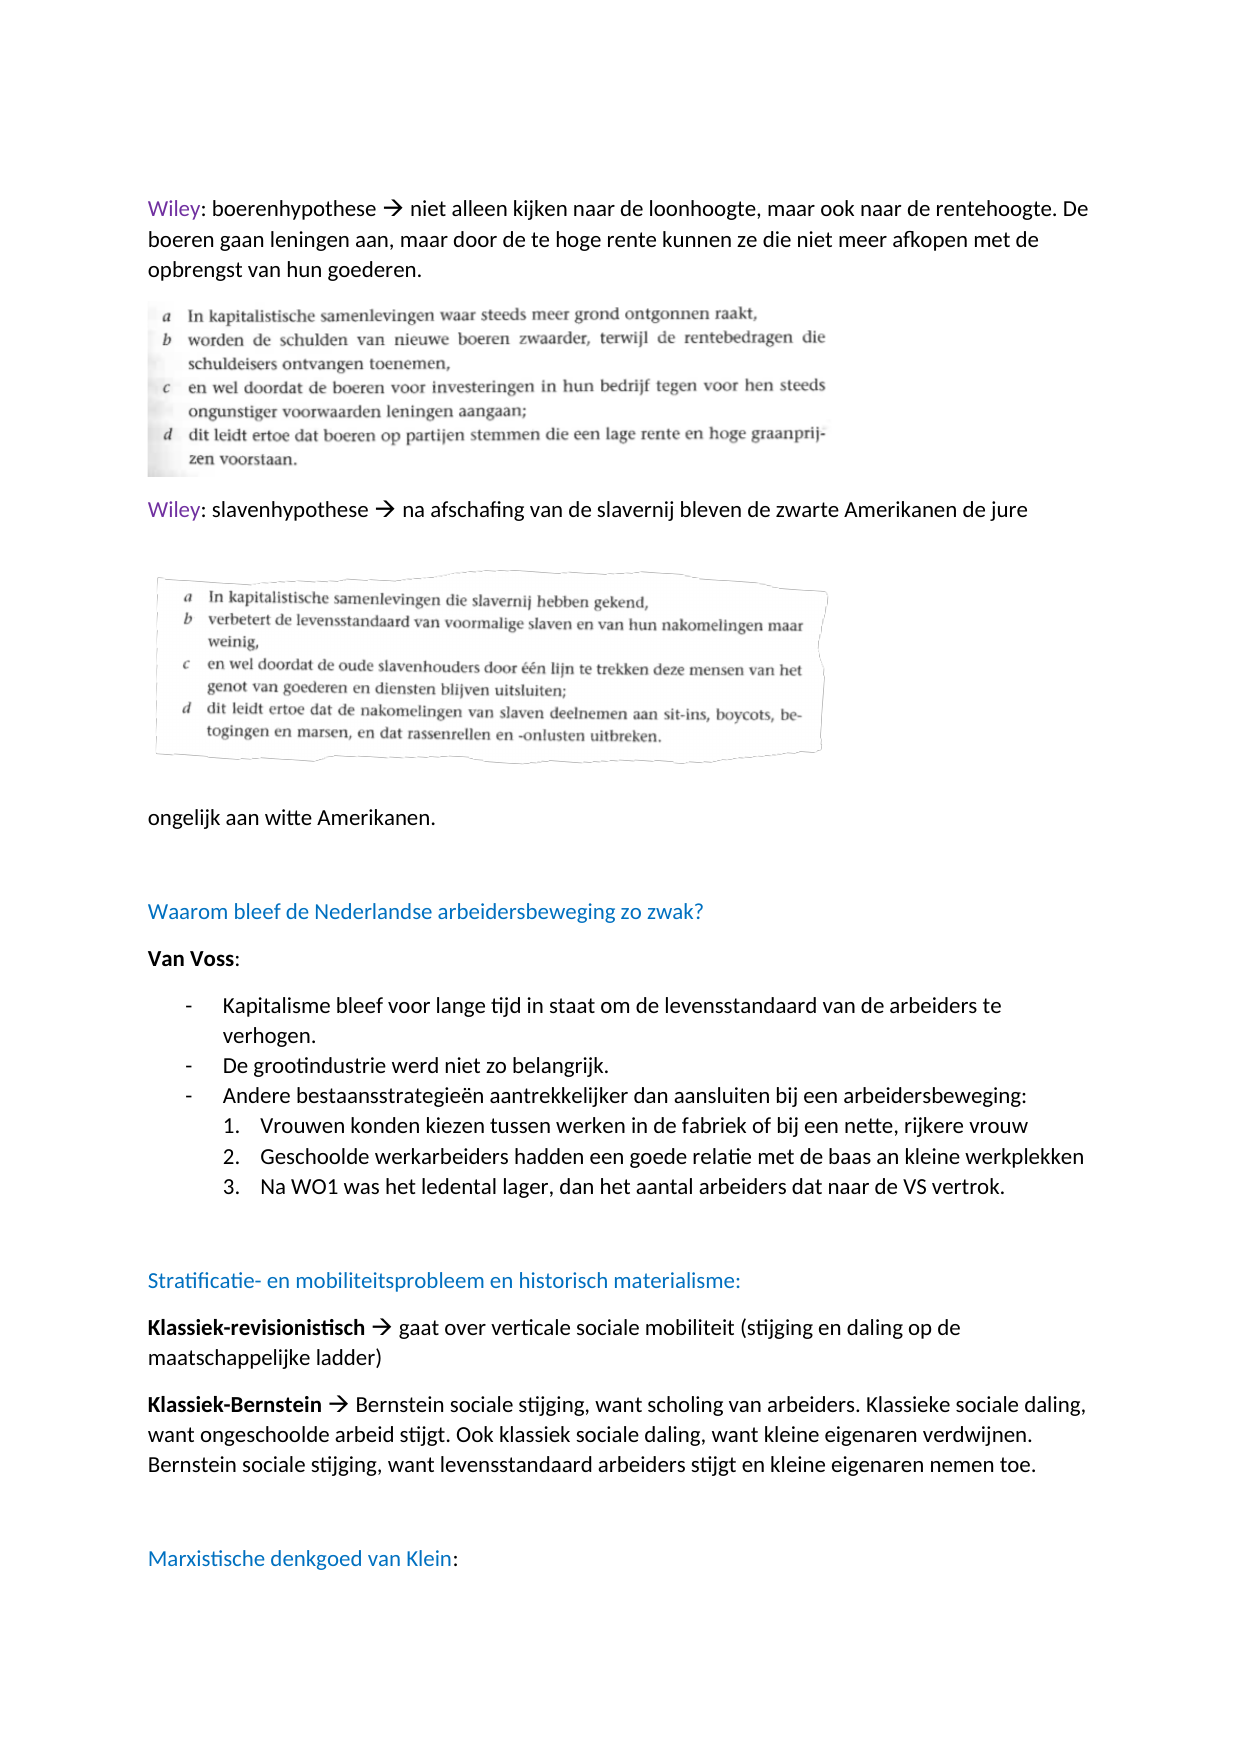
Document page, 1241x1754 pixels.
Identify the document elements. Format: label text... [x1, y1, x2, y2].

text Van Voss: [148, 944, 1093, 972]
list Kapitalisme bleef voor lange tijd in staat om de levensstandaard van de arbeiders te verhogen. [185, 991, 1093, 1049]
list De grootindustrie werd niet zo belangrijk. [185, 1051, 1093, 1079]
text Stratificatie- en mobiliteitsprobleem en historisch materialisme: [148, 1266, 1093, 1294]
text Klassiek-Bernstein Bernstein sociale stijging, want scholing van arbeiders. Klassieke sociale daling, want ongeschoolde arbeid stijgt. Ook klassiek sociale daling, want kleine eigenaren verdwijnen. Bernstein sociale stijging, want levensstandaard arbeiders stijgt en kleine eigenaren nemen toe. [148, 1390, 1093, 1478]
list Andere bestaansstrategieën aantrekkelijker dan aansluiten bij een arbeidersbeweging: [185, 1081, 1093, 1109]
picture [141, 534, 837, 803]
list Geschoolde werkarbeiders hadden een goede relatie met de baas an kleine werkplekken [223, 1142, 1093, 1170]
text Klassiek-revisionistisch gaat over verticale sociale mobiliteit (stijging en daling op de maatschappelijke ladder) [148, 1313, 1093, 1371]
text Waarom bleef de Nederlandse arbeidersbeweging zo zwak? [148, 897, 1093, 925]
list Na WO1 was het ledental lager, dan het aantal arbeiders dat naar de VS vertrok. [223, 1172, 1093, 1200]
text Marxistische denkgoed van Klein: [148, 1544, 1093, 1572]
list Vrouwen konden kiezen tussen werken in de fabriek of bij een nette, rijkere vrouw [223, 1112, 1093, 1140]
text Wiley: boerenhypothese niet alleen kijken naar de loonhoogte, maar ook naar de rentehoogte. De boeren gaan leningen aan, maar door de te hoge rente kunnen ze die niet meer afkopen met de opbrengst van hun goederen. [148, 194, 1093, 283]
picture [147, 301, 839, 477]
